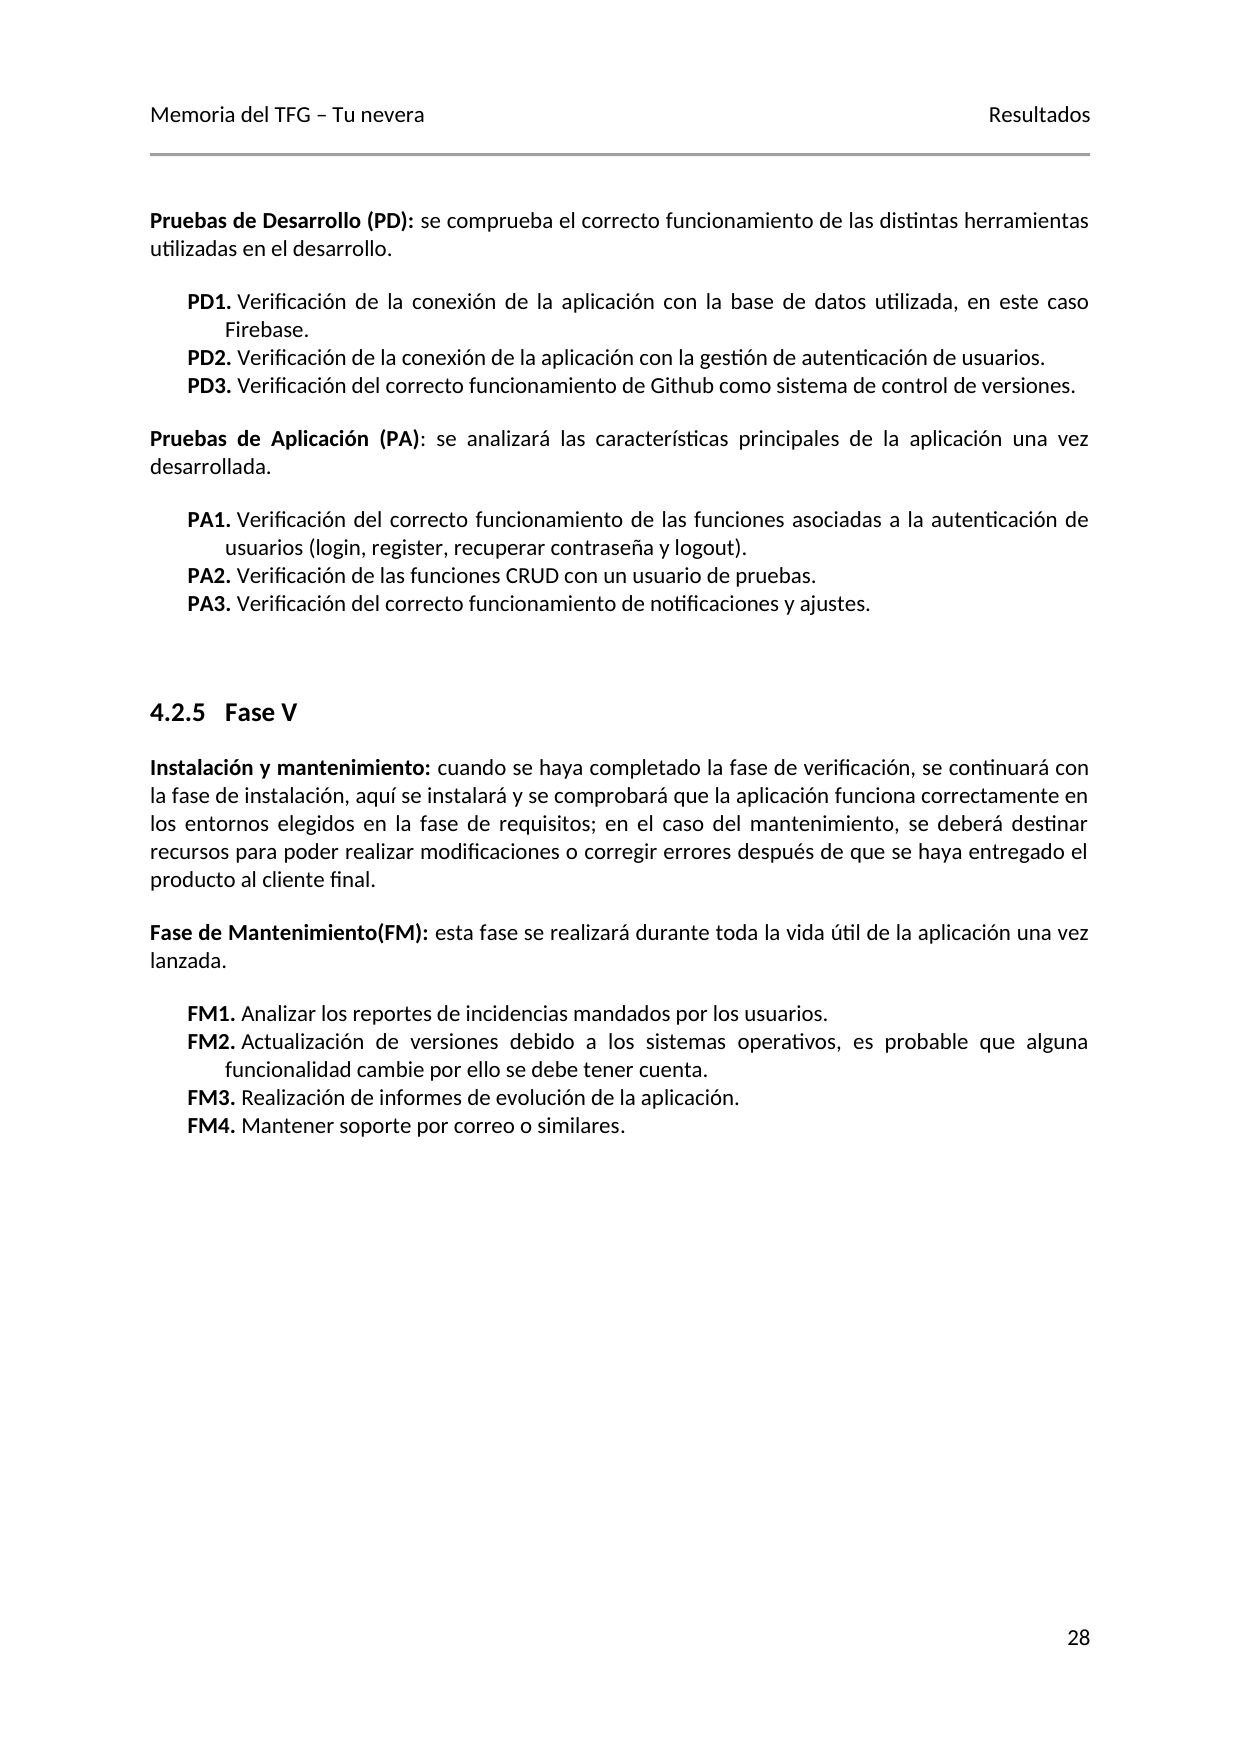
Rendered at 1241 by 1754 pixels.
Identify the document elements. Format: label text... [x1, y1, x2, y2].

list Actualización de versiones debido a los sistemas operativos, es probable que alguna funcionalidad cambie por ello se debe tener cuenta. [187, 1027, 1090, 1083]
text Fase de Mantenimiento(FM): esta fase se realizará durante toda la vida útil de la aplicación una vez lanzada. [150, 918, 1090, 974]
text 4.2.5 Fase V [150, 695, 1090, 728]
list Verificación del correcto funcionamiento de las funciones asociadas a la autenticación de usuarios (login, register, recuperar contraseña y logout). [187, 505, 1090, 561]
list Verificación de la conexión de la aplicación con la gestión de autenticación de usuarios. [187, 343, 1090, 371]
list Analizar los reportes de incidencias mandados por los usuarios. [187, 999, 1090, 1027]
text Pruebas de Desarrollo (PD): se comprueba el correcto funcionamiento de las distintas herramientas utilizadas en el desarrollo. [150, 206, 1090, 262]
list Verificación del correcto funcionamiento de notificaciones y ajustes. [187, 589, 1090, 617]
list Verificación de las funciones CRUD con un usuario de pruebas. [187, 561, 1090, 589]
list Mantener soporte por correo o similares. [187, 1112, 1090, 1139]
list Verificación de la conexión de la aplicación con la base de datos utilizada, en este caso Firebase. [187, 287, 1090, 343]
text Pruebas de Aplicación (PA): se analizará las características principales de la aplicación una vez desarrollada. [150, 424, 1090, 480]
text Instalación y mantenimiento: cuando se haya completado la fase de verificación, se continuará con la fase de instalación, aquí se instalará y se comprobará que la aplicación funciona correctamente en los entornos elegidos en la fase de requisitos; en el caso del mantenimiento, se deberá destinar recursos para poder realizar modificaciones o corregir errores después de que se haya entregado el producto al cliente final. [150, 753, 1090, 893]
list Verificación del correcto funcionamiento de Github como sistema de control de versiones. [187, 371, 1090, 399]
list Realización de informes de evolución de la aplicación. [187, 1083, 1090, 1112]
